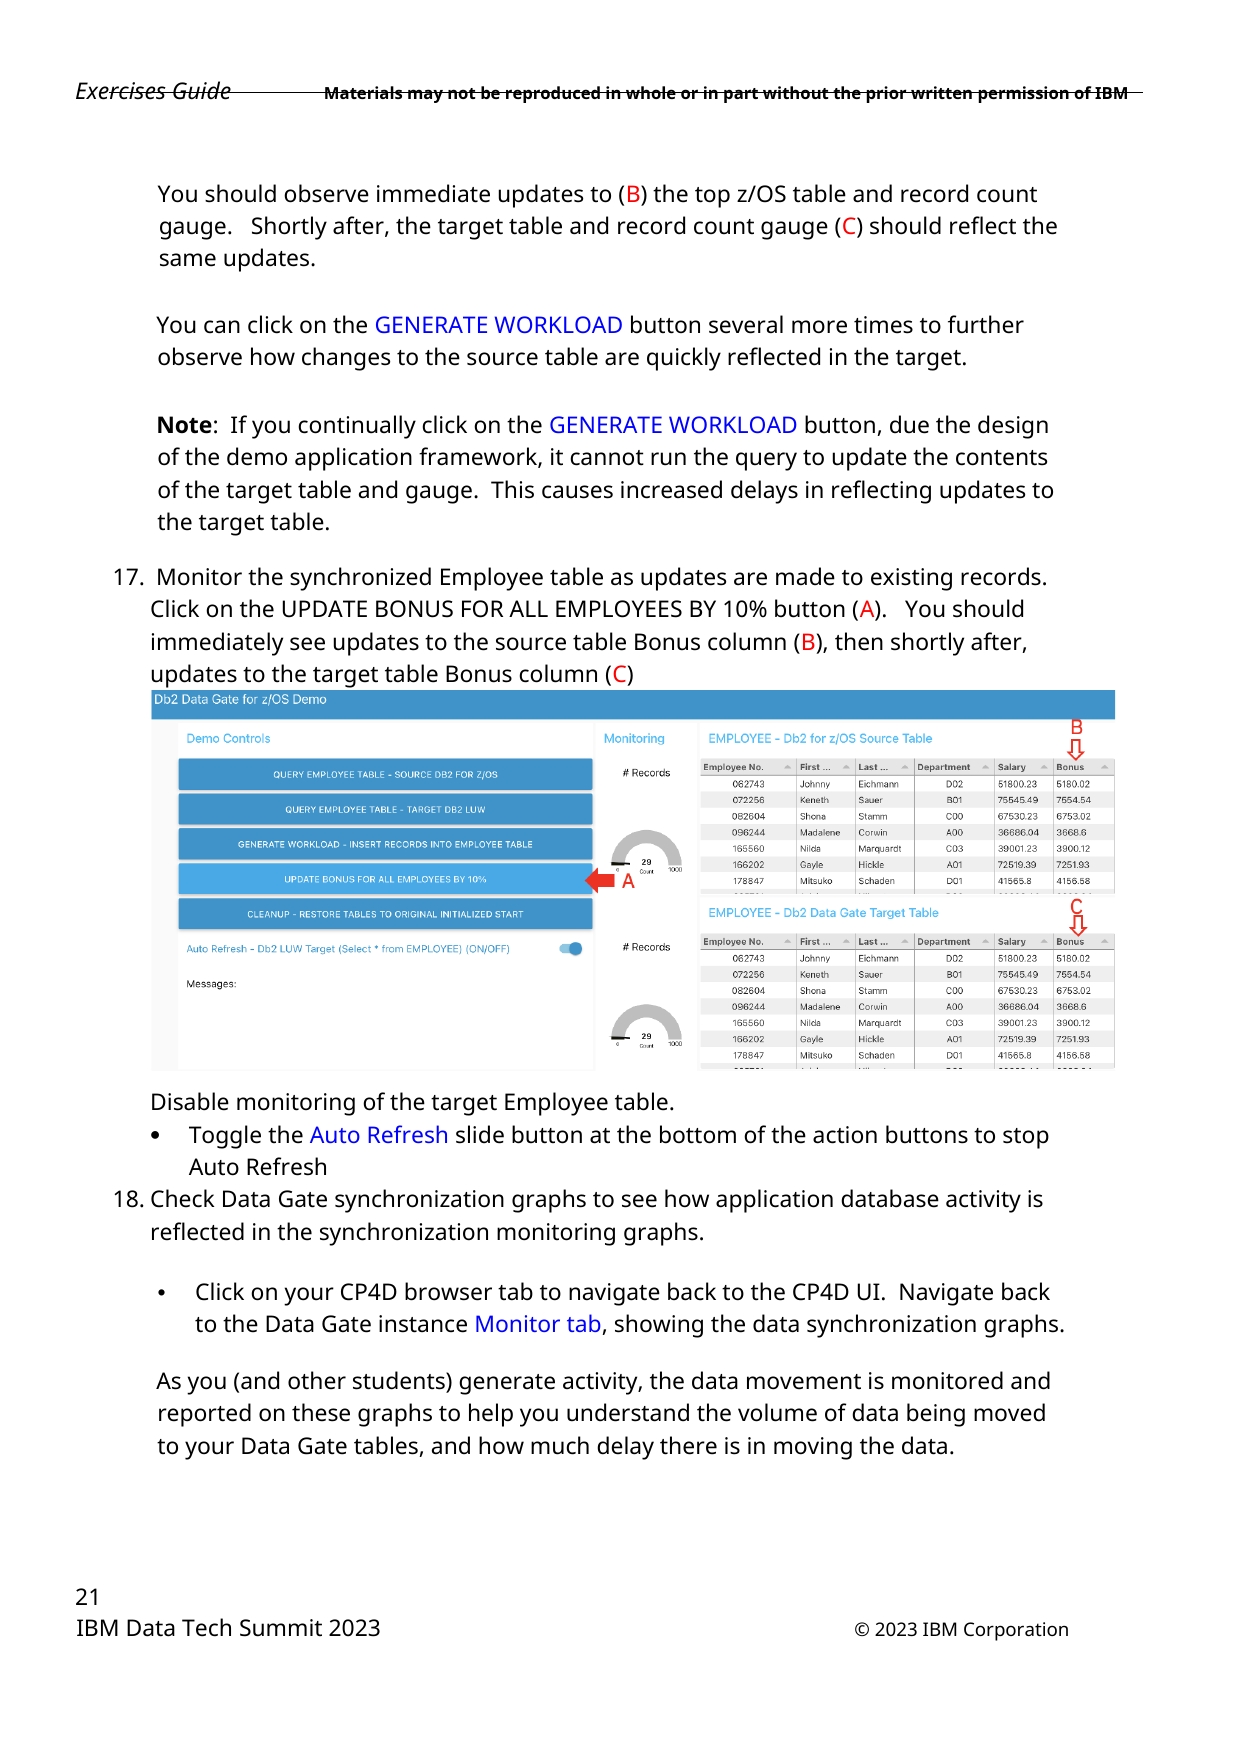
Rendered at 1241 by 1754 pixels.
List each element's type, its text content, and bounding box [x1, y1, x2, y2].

picture [150, 690, 1116, 1071]
text Note: If you continually click on the GENERATE WORKLOAD button, due the design of the demo application framework, it cannot run the query to update the contents of the target table and gauge. This causes increased delays in reflecting updates to the target table. [156, 409, 1069, 537]
list Monitor the synchronized Employee table as updates are made to existing records. [112, 561, 1069, 592]
list Check Data Gate synchronization graphs to see how application database activity is reflected in the synchronization monitoring graphs. [112, 1183, 1069, 1247]
text You should observe immediate updates to (B) the top z/OS table and record count gauge. Shortly after, the target table and record count gauge (C) should reflect the same updates. [157, 178, 1069, 273]
list Click on the UPDATE BONUS FOR ALL EMPLOYEES BY 10% button (A). You should immediately see updates to the source table Bonus column (B), then shortly after, updates to the target table Bonus column (C) [150, 593, 1069, 689]
text Disable monitoring of the target Employee table. [150, 1086, 1069, 1117]
list Toggle the Auto Refresh slide button at the bottom of the action buttons to stop Auto Refresh [151, 1119, 1069, 1182]
list Click on your CP4D browser tab to navigate back to the CP4D UI. Navigate back to the Data Gate instance Monitor tab, showing the data synchronization graphs. [157, 1276, 1069, 1339]
text As you (and other students) generate activity, the data movement is monitored and reported on these graphs to help you understand the volume of data being moved to your Data Gate tables, and how much delay there is in moving the data. [156, 1364, 1069, 1461]
text You can click on the GENERATE WORKLOAD button several more times to further observe how changes to the source table are quickly reflected in the target. [156, 309, 1069, 372]
